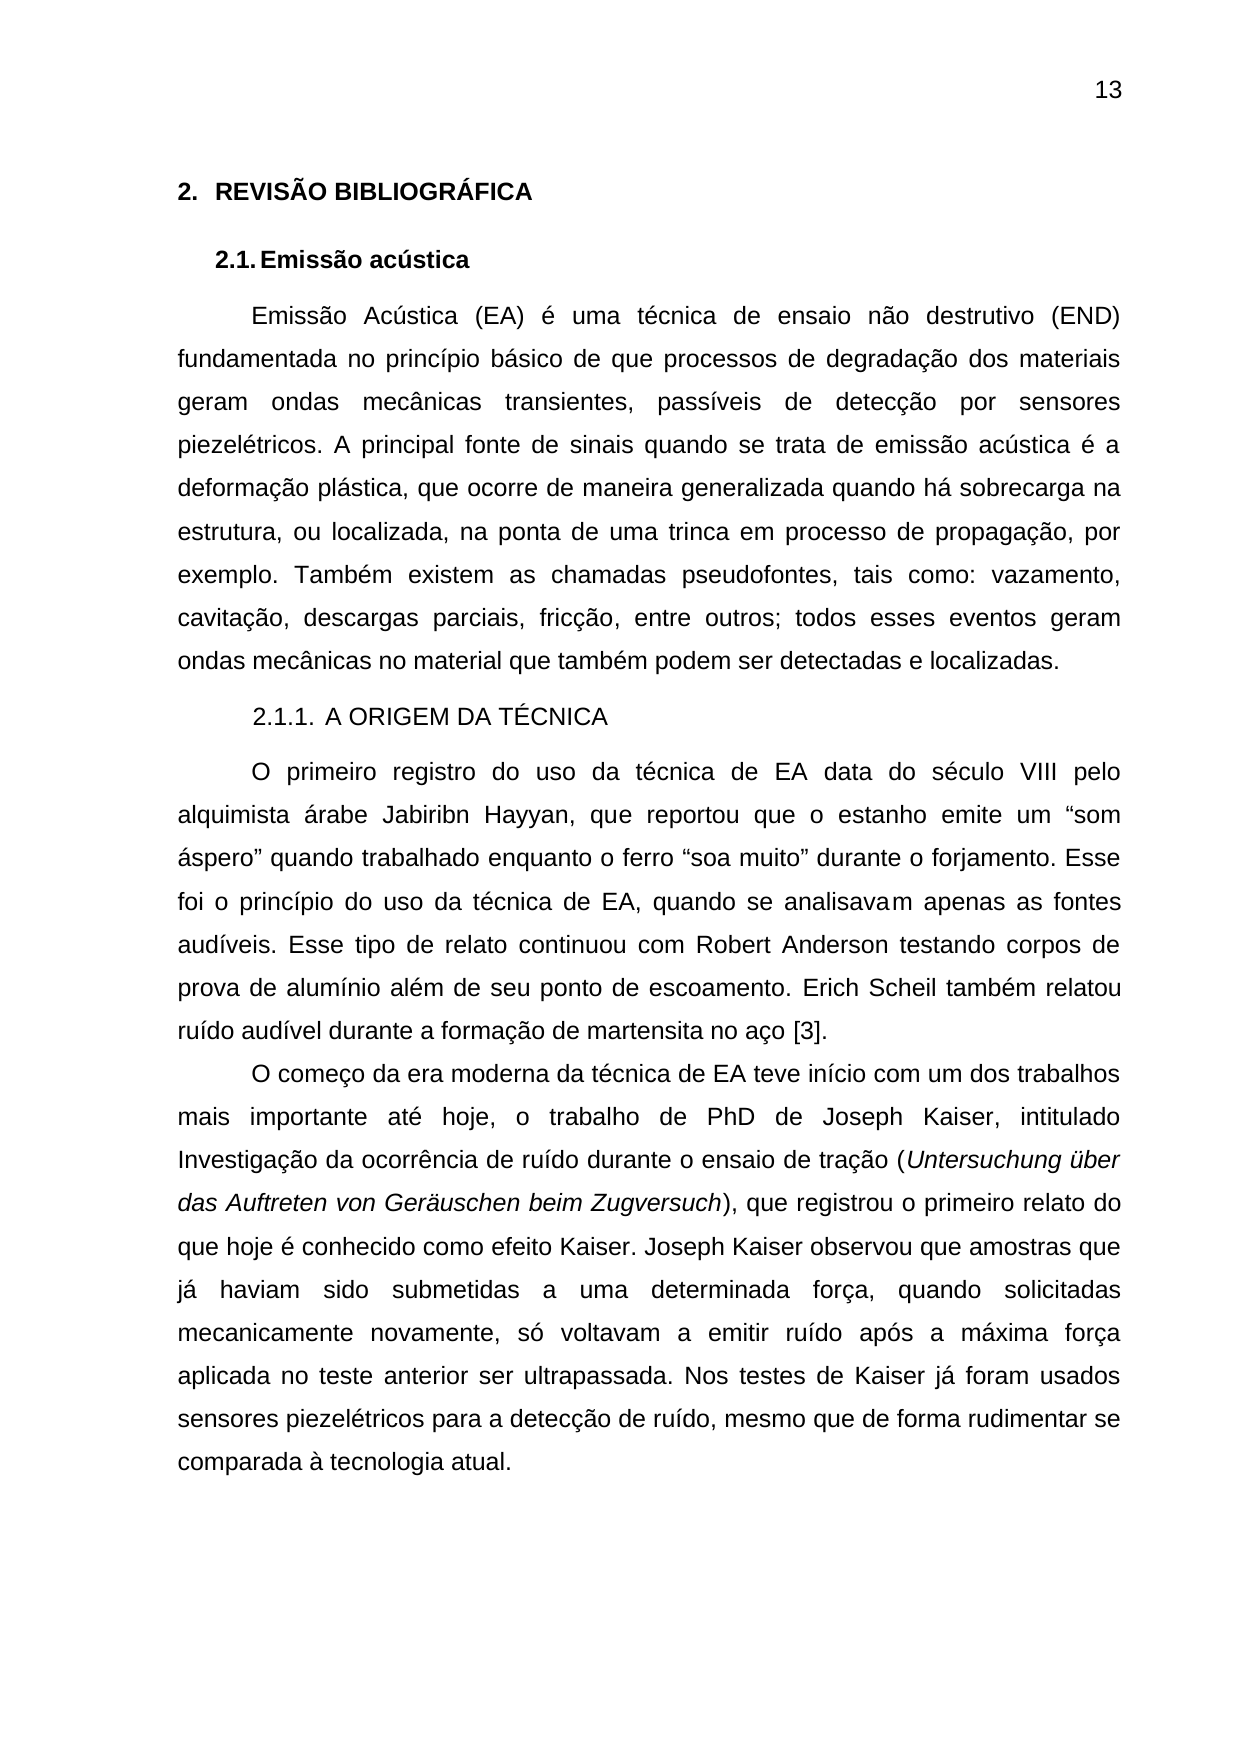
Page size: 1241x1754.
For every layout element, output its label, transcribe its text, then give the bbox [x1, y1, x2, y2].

text O começo da era moderna da técnica de EA teve início com um dos trabalhos mais importante até hoje, o trabalho de PhD de Joseph Kaiser, intitulado Investigação da ocorrência de ruído durante o ensaio de tração (Untersuchung über das Auftreten von Geräuschen beim Zugversuch), que registrou o primeiro relato do que hoje é conhecido como efeito Kaiser. Joseph Kaiser observou que amostras que já haviam sido submetidas a uma determinada força, quando solicitadas mecanicamente novamente, só voltavam a emitir ruído após a máxima força aplicada no teste anterior ser ultrapassada. Nos testes de Kaiser já foram usados sensores piezelétricos para a detecção de ruído, mesmo que de forma rudimentar se comparada à tecnologia atual. [177, 1059, 1122, 1476]
text O primeiro registro do uso da técnica de EA data do século VIII pelo alquimista árabe Jabiribn Hayyan, que reportou que o estanho emite um “som áspero” quando trabalhado enquanto o ferro “soa muito” durante o forjamento. Esse foi o princípio do uso da técnica de EA, quando se analisavam apenas as fontes audíveis. Esse tipo de relato continuou com Robert Anderson testando corpos de prova de alumínio além de seu ponto de escoamento. Erich Scheil também relatou ruído audível durante a formação de martensita no aço . [177, 757, 1122, 1045]
subtitle Emissão acústica [215, 245, 1122, 274]
subtitle A origem da técnica [252, 702, 1122, 730]
subtitle Revisão bibliográfica [177, 177, 1122, 206]
text Emissão Acústica (EA) é uma técnica de ensaio não destrutivo (END) fundamentada no princípio básico de que processos de degradação dos materiais geram ondas mecânicas transientes, passíveis de detecção por sensores piezelétricos. A principal fonte de sinais quando se trata de emissão acústica é a deformação plástica, que ocorre de maneira generalizada quando há sobrecarga na estrutura, ou localizada, na ponta de uma trinca em processo de propagação, por exemplo. Também existem as chamadas pseudofontes, tais como: vazamento, cavitação, descargas parciais, fricção, entre outros; todos esses eventos geram ondas mecânicas no material que também podem ser detectadas e localizadas. [177, 301, 1122, 675]
